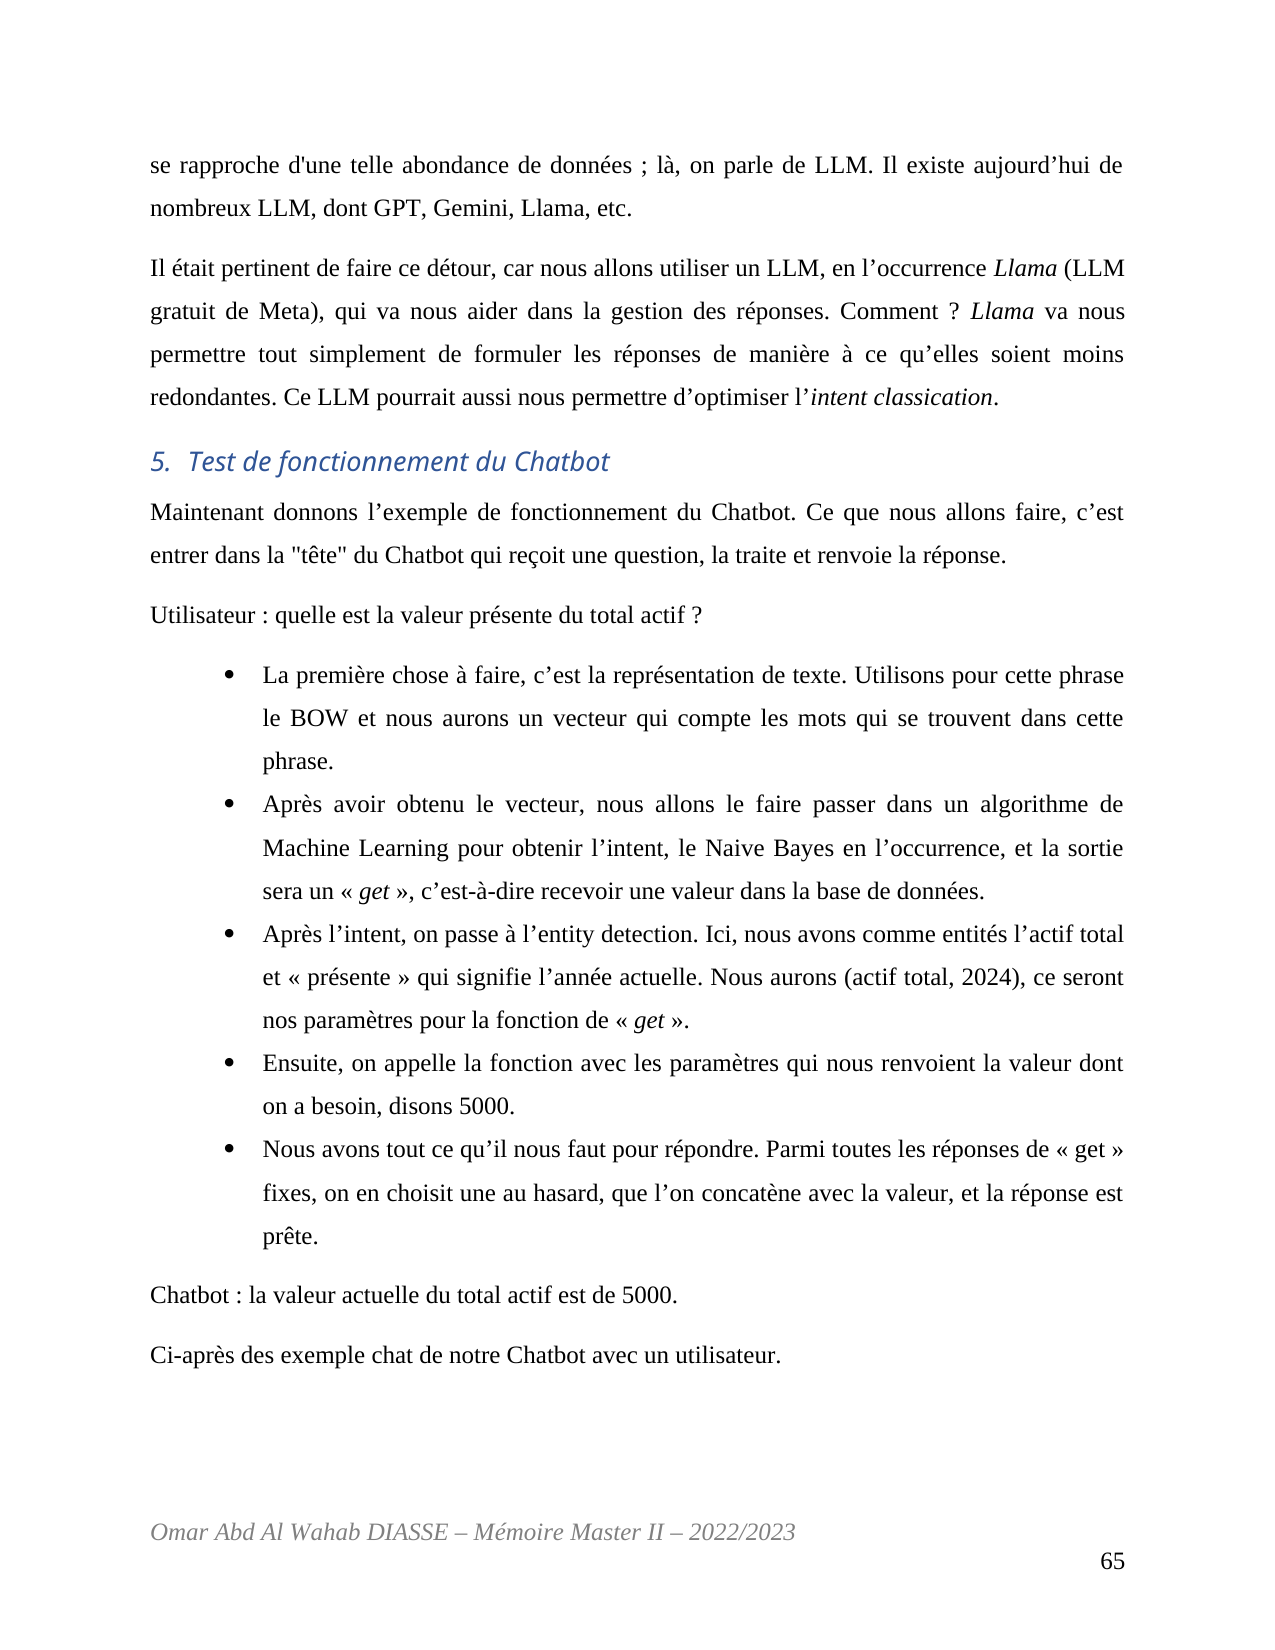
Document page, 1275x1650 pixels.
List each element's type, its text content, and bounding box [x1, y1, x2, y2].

text Chatbot : la valeur actuelle du total actif est de 5000. [150, 1281, 1125, 1309]
list Après l’intent, on passe à l’entity detection. Ici, nous avons comme entités l’actif total et « présente » qui signifie l’année actuelle. Nous aurons (actif total, 2024), ce seront nos paramètres pour la fonction de « get ». [225, 919, 1125, 1034]
text Ci-après des exemple chat de notre Chatbot avec un utilisateur. [150, 1340, 1125, 1369]
text Il était pertinent de faire ce détour, car nous allons utiliser un LLM, en l’occurrence Llama (LLM gratuit de Meta), qui va nous aider dans la gestion des réponses. Comment ? Llama va nous permettre tout simplement de formuler les réponses de manière à ce qu’elles soient moins redondantes. Ce LLM pourrait aussi nous permettre d’optimiser l’intent classication. [150, 253, 1125, 411]
text Utilisateur : quelle est la valeur présente du total actif ? [150, 600, 1125, 629]
list La première chose à faire, c’est la représentation de texte. Utilisons pour cette phrase le BOW et nous aurons un vecteur qui compte les mots qui se trouvent dans cette phrase. [225, 660, 1125, 775]
list Nous avons tout ce qu’il nous faut pour répondre. Parmi toutes les réponses de « get » fixes, on en choisit une au hasard, que l’on concatène avec la valeur, et la réponse est prête. [225, 1134, 1125, 1249]
list Ensuite, on appelle la fonction avec les paramètres qui nous renvoient la valeur dont on a besoin, disons 5000. [225, 1048, 1125, 1120]
subtitle Test de fonctionnement du Chatbot [150, 442, 1125, 479]
list Après avoir obtenu le vecteur, nous allons le faire passer dans un algorithme de Machine Learning pour obtenir l’intent, le Naive Bayes en l’occurrence, et la sortie sera un « get », c’est-à-dire recevoir une valeur dans la base de données. [225, 789, 1125, 904]
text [150, 150, 1125, 222]
text Maintenant donnons l’exemple de fonctionnement du Chatbot. Ce que nous allons faire, c’est entrer dans la "tête" du Chatbot qui reçoit une question, la traite et renvoie la réponse. [150, 497, 1125, 569]
